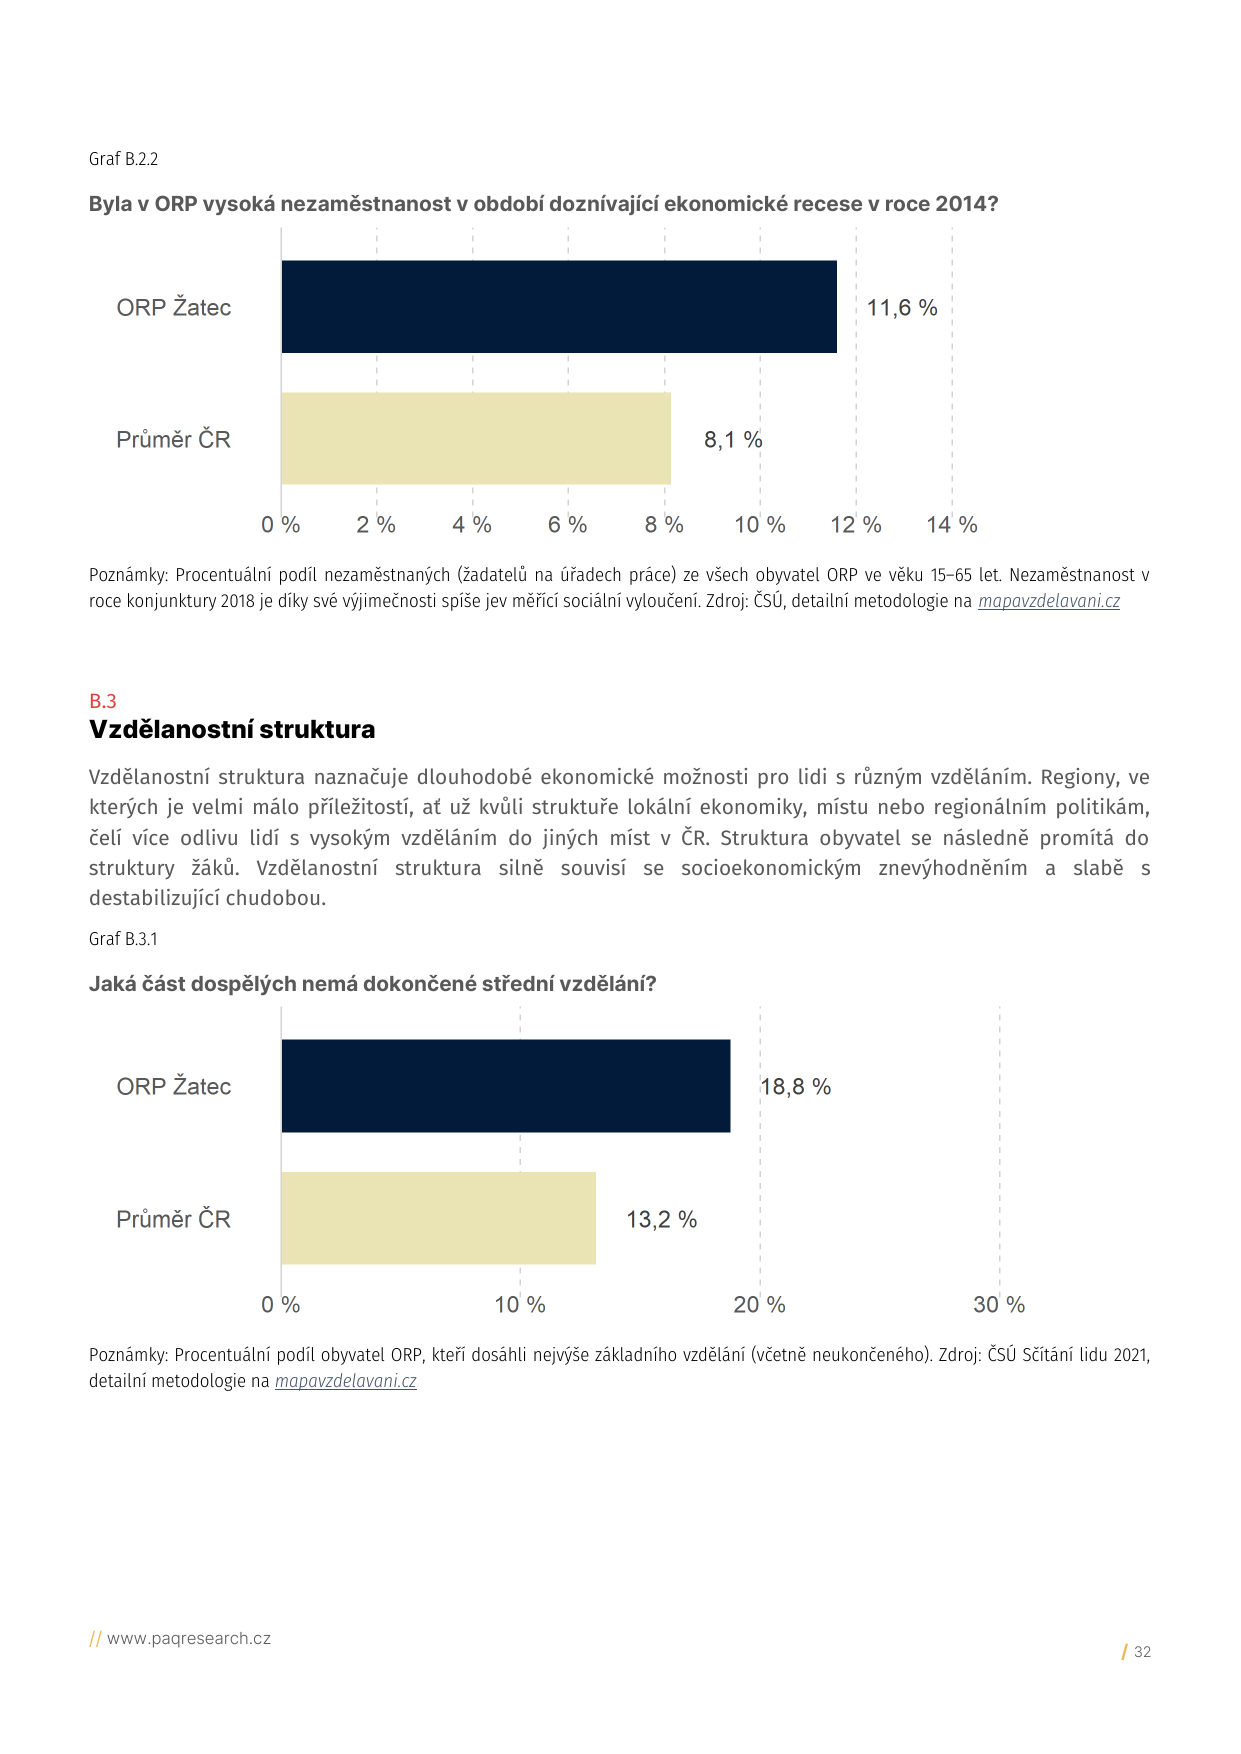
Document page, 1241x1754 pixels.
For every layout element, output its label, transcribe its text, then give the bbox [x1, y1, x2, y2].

picture [88, 216, 1139, 548]
text Graf B.3.1 [89, 927, 1152, 950]
text Vzdělanostní struktura naznačuje dlouhodobé ekonomické možnosti pro lidi s různým vzděláním. Regiony, ve kterých je velmi málo příležitostí, ať už kvůli struktuře lokální ekonomiky, místu nebo regionálním politikám, čelí více odlivu lidí s vysokým vzděláním do jiných míst v ČR. Struktura obyvatel se následně promítá do struktury žáků. Vzdělanostní struktura silně souvisí se socioekonomickým znevýhodněním a slabě s destabilizující chudobou. [89, 760, 1152, 911]
text Poznámky: Procentuální podíl nezaměstnaných (žadatelů na úřadech práce) ze všech obyvatel ORP ve věku 15–65 let. Nezaměstnanost v roce konjunktury 2018 je díky své výjimečnosti spíše jev měřící sociální vyloučení. Zdroj: ČSÚ, detailní metodologie na mapavzdelavani.cz [89, 564, 1152, 613]
text Poznámky: Procentuální podíl obyvatel ORP, kteří dosáhli nejvýše základního vzdělání (včetně neukončeného). Zdroj: ČSÚ Sčítání lidu 2021, detailní metodologie na mapavzdelavani.cz [89, 1344, 1152, 1392]
text Byla v ORP vysoká nezaměstnanost v období doznívající ekonomické recese v roce 2014? [89, 186, 1152, 216]
text Graf B.2.2 [89, 148, 1152, 170]
text B.3 [89, 684, 1152, 714]
picture [88, 996, 1139, 1328]
subtitle Vzdělanostní struktura [89, 714, 1152, 744]
text Jaká část dospělých nemá dokončené střední vzdělání? [89, 966, 1152, 996]
